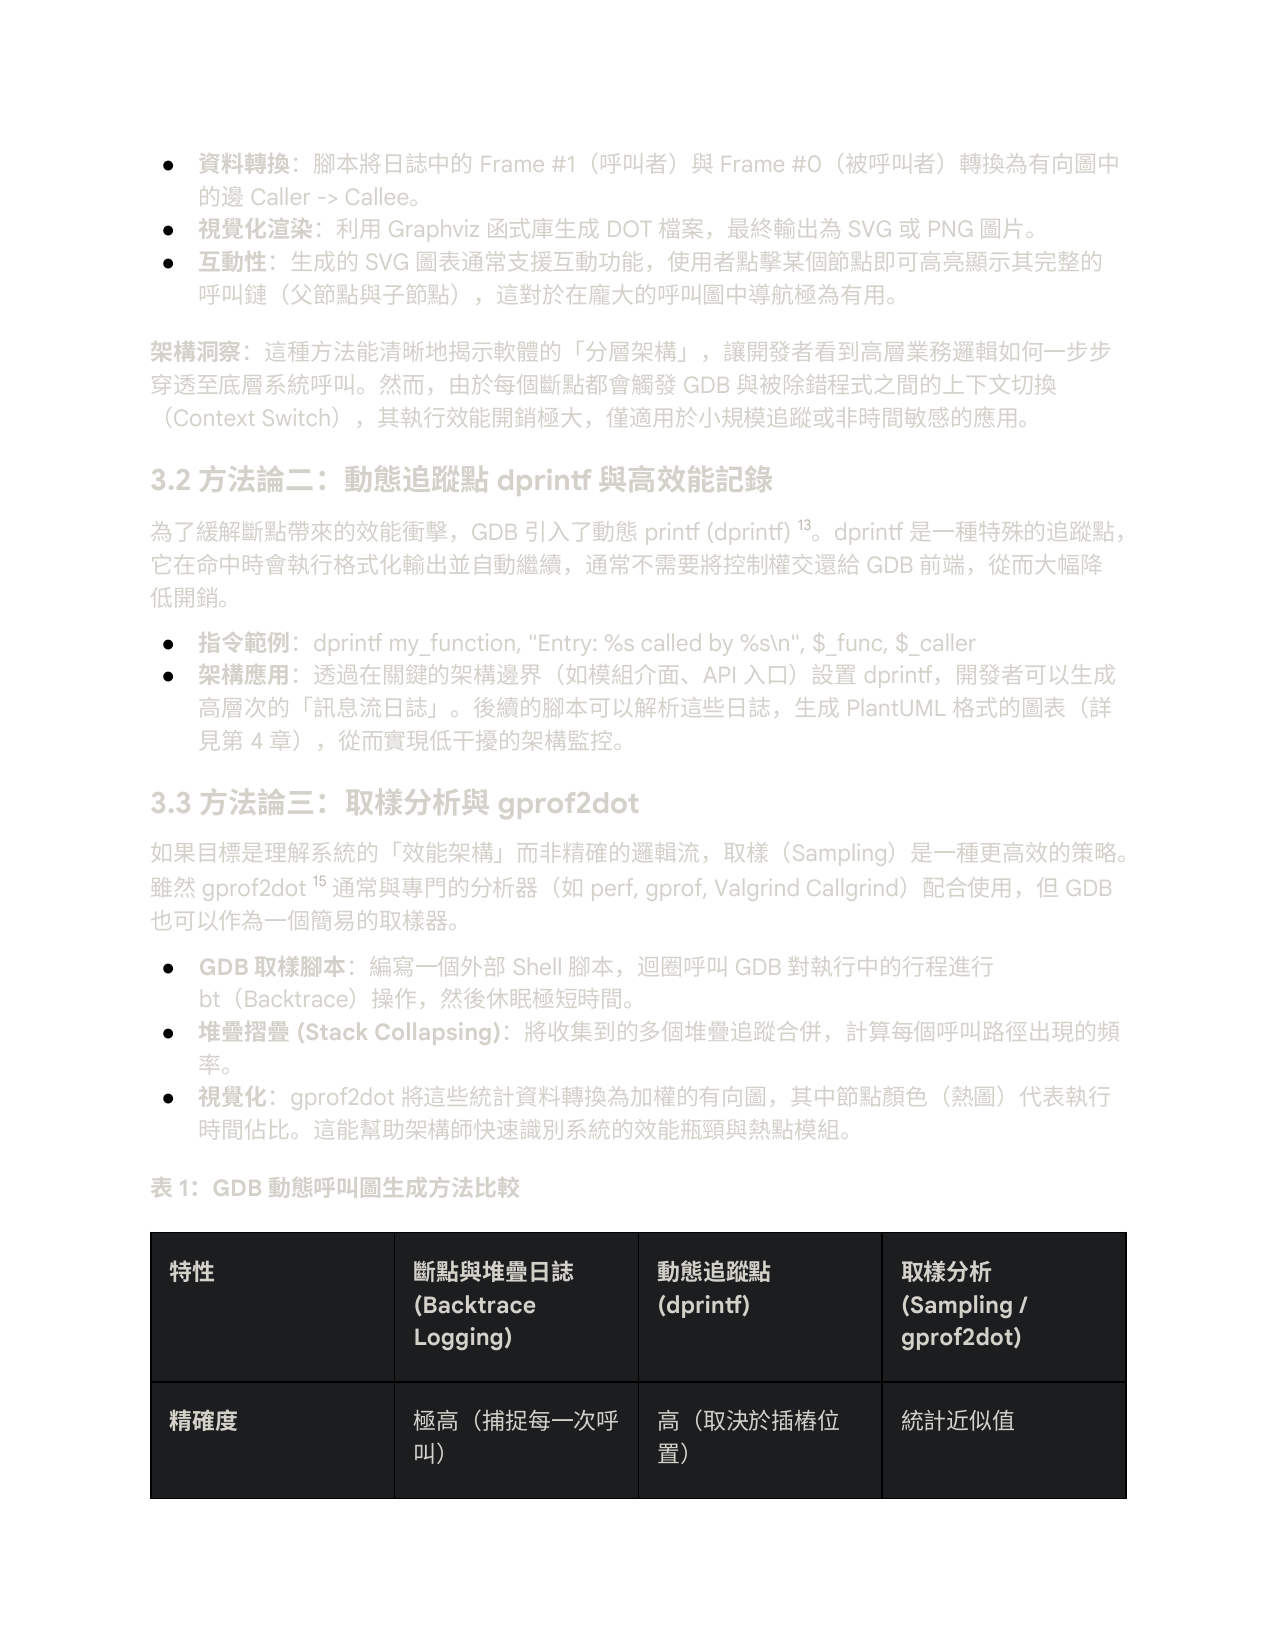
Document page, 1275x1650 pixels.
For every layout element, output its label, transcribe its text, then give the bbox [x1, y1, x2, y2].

list 指令範例：dprintf my_function, "Entry: %s called by %s\n", $_func, $_caller [161, 629, 1125, 658]
subtitle 3.3 方法論三：取樣分析與 gprof2dot [150, 785, 1125, 821]
table_cell 統計近似值 [883, 1383, 1125, 1498]
list 視覺化渲染：利用 Graphviz 函式庫生成 DOT 檔案，最終輸出為 SVG 或 PNG 圖片。 [161, 215, 1125, 244]
table_header 動態追蹤點 (dprintf) [639, 1233, 881, 1381]
list 視覺化：gprof2dot 將這些統計資料轉換為加權的有向圖，其中節點顏色（熱圖）代表執行時間佔比。這能幫助架構師快速識別系統的效能瓶頸與熱點模組。 [161, 1083, 1125, 1145]
list 架構應用：透過在關鍵的架構邊界（如模組介面、API 入口）設置 dprintf，開發者可以生成高層次的「訊息流日誌」。後續的腳本可以解析這些日誌，生成 PlantUML 格式的圖表（詳見第 4 章），從而實現低干擾的架構監控。 [161, 662, 1125, 756]
table_cell 精確度 [152, 1383, 394, 1498]
list 互動性：生成的 SVG 圖表通常支援互動功能，使用者點擊某個節點即可高亮顯示其完整的呼叫鏈（父節點與子節點），這對於在龐大的呼叫圖中導航極為有用。 [161, 248, 1125, 309]
table_header 特性 [152, 1233, 394, 1381]
table_header 斷點與堆疊日誌 (Backtrace Logging) [395, 1233, 638, 1381]
table_cell 極高（捕捉每一次呼叫） [395, 1383, 638, 1498]
list GDB 取樣腳本：編寫一個外部 Shell 腳本，迴圈呼叫 GDB 對執行中的行程進行 bt（Backtrace）操作，然後休眠極短時間。 [161, 953, 1125, 1014]
table_header 取樣分析 (Sampling / gprof2dot) [883, 1233, 1125, 1381]
list 資料轉換：腳本將日誌中的 Frame #1（呼叫者）與 Frame #0（被呼叫者）轉換為有向圖中的邊 Caller -> Callee。 [161, 150, 1125, 211]
table_cell 高（取決於插樁位置） [639, 1383, 881, 1498]
text 表 1：GDB 動態呼叫圖生成方法比較 [150, 1174, 1125, 1203]
text 如果目標是理解系統的「效能架構」而非精確的邏輯流，取樣（Sampling）是一種更高效的策略。雖然 gprof2dot 15 通常與專門的分析器（如 perf, gprof, Valgrind Callgrind）配合使用，但 GDB 也可以作為一個簡易的取樣器。 [150, 839, 1125, 936]
text 為了緩解斷點帶來的效能衝擊，GDB 引入了動態 printf (dprintf) 13。dprintf 是一種特殊的追蹤點，它在命中時會執行格式化輸出並自動繼續，通常不需要將控制權交還給 GDB 前端，從而大幅降低開銷。 [150, 516, 1125, 613]
list 堆疊摺疊 (Stack Collapsing)：將收集到的多個堆疊追蹤合併，計算每個呼叫路徑出現的頻率。 [161, 1018, 1125, 1079]
text 架構洞察：這種方法能清晰地揭示軟體的「分層架構」，讓開發者看到高層業務邏輯如何一步步穿透至底層系統呼叫。然而，由於每個斷點都會觸發 GDB 與被除錯程式之間的上下文切換（Context Switch），其執行效能開銷極大，僅適用於小規模追蹤或非時間敏感的應用。 [150, 338, 1125, 433]
subtitle 3.2 方法論二：動態追蹤點 dprintf 與高效能記錄 [150, 462, 1125, 498]
